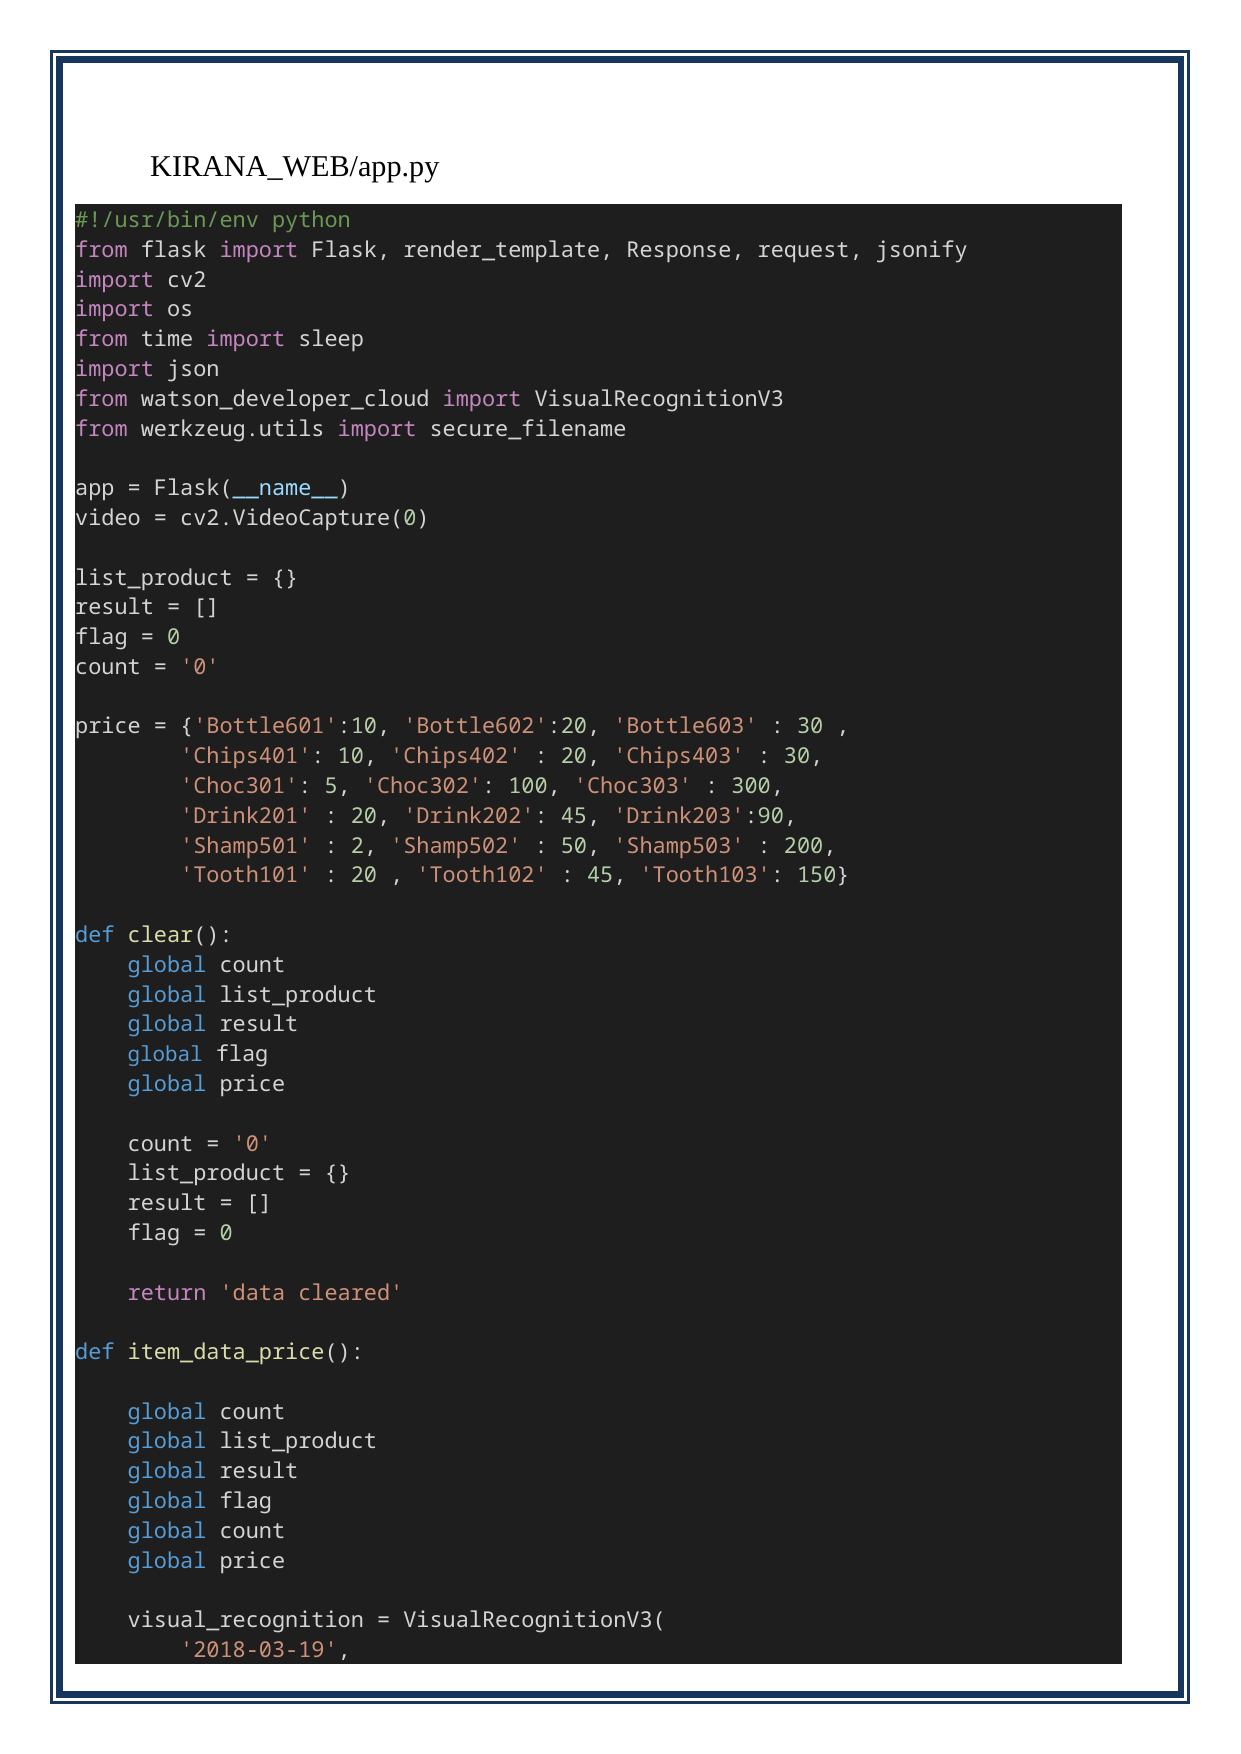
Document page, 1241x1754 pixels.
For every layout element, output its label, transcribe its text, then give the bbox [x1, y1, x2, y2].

text 'Choc301': 5, 'Choc302': 100, 'Choc303' : 300, [75, 770, 1122, 800]
text global count [75, 949, 1122, 979]
text 'Chips401': 10, 'Chips402' : 20, 'Chips403' : 30, [75, 740, 1122, 770]
text import cv2 [75, 264, 1122, 293]
text flag = 0 [75, 1217, 1122, 1247]
text count = '0' [75, 1128, 1122, 1157]
text global price [75, 1545, 1122, 1574]
text global count [75, 1396, 1122, 1426]
text global result [75, 1455, 1122, 1485]
text flag = 0 [75, 621, 1122, 651]
text #!/usr/bin/env python [75, 204, 1122, 234]
text global list_product [75, 1426, 1122, 1455]
text visual_recognition = VisualRecognitionV3( [75, 1604, 1122, 1634]
text app = Flask(__name__) [75, 472, 1122, 502]
text from time import sleep [75, 323, 1122, 353]
text count = '0' [75, 651, 1122, 681]
text global flag [75, 1038, 1122, 1068]
text global price [75, 1068, 1122, 1098]
text '2018-03-19', [75, 1634, 1122, 1664]
text result = [] [75, 1187, 1122, 1217]
text def item_data_price(): [75, 1336, 1122, 1366]
text import json [75, 353, 1122, 383]
text global list_product [75, 979, 1122, 1008]
text return 'data cleared' [75, 1277, 1122, 1306]
text from flask import Flask, render_template, Response, request, jsonify [75, 234, 1122, 264]
text 'Tooth101' : 20 , 'Tooth102' : 45, 'Tooth103': 150} [75, 859, 1122, 889]
text import os [75, 293, 1122, 323]
text 'Shamp501' : 2, 'Shamp502' : 50, 'Shamp503' : 200, [75, 830, 1122, 859]
text global flag [75, 1485, 1122, 1515]
text def clear(): [75, 919, 1122, 949]
text from werkzeug.utils import secure_filename [75, 413, 1122, 442]
text list_product = {} [75, 1157, 1122, 1187]
text 'Drink201' : 20, 'Drink202': 45, 'Drink203':90, [75, 800, 1122, 830]
text result = [] [75, 591, 1122, 621]
text from watson_developer_cloud import VisualRecognitionV3 [75, 383, 1122, 413]
text global result [75, 1008, 1122, 1038]
text video = cv2.VideoCapture(0) [75, 502, 1122, 532]
text global count [75, 1515, 1122, 1545]
text KIRANA_WEB/app.py [75, 148, 1122, 183]
text list_product = {} [75, 562, 1122, 591]
text price = {'Bottle601':10, 'Bottle602':20, 'Bottle603' : 30 , [75, 711, 1122, 740]
